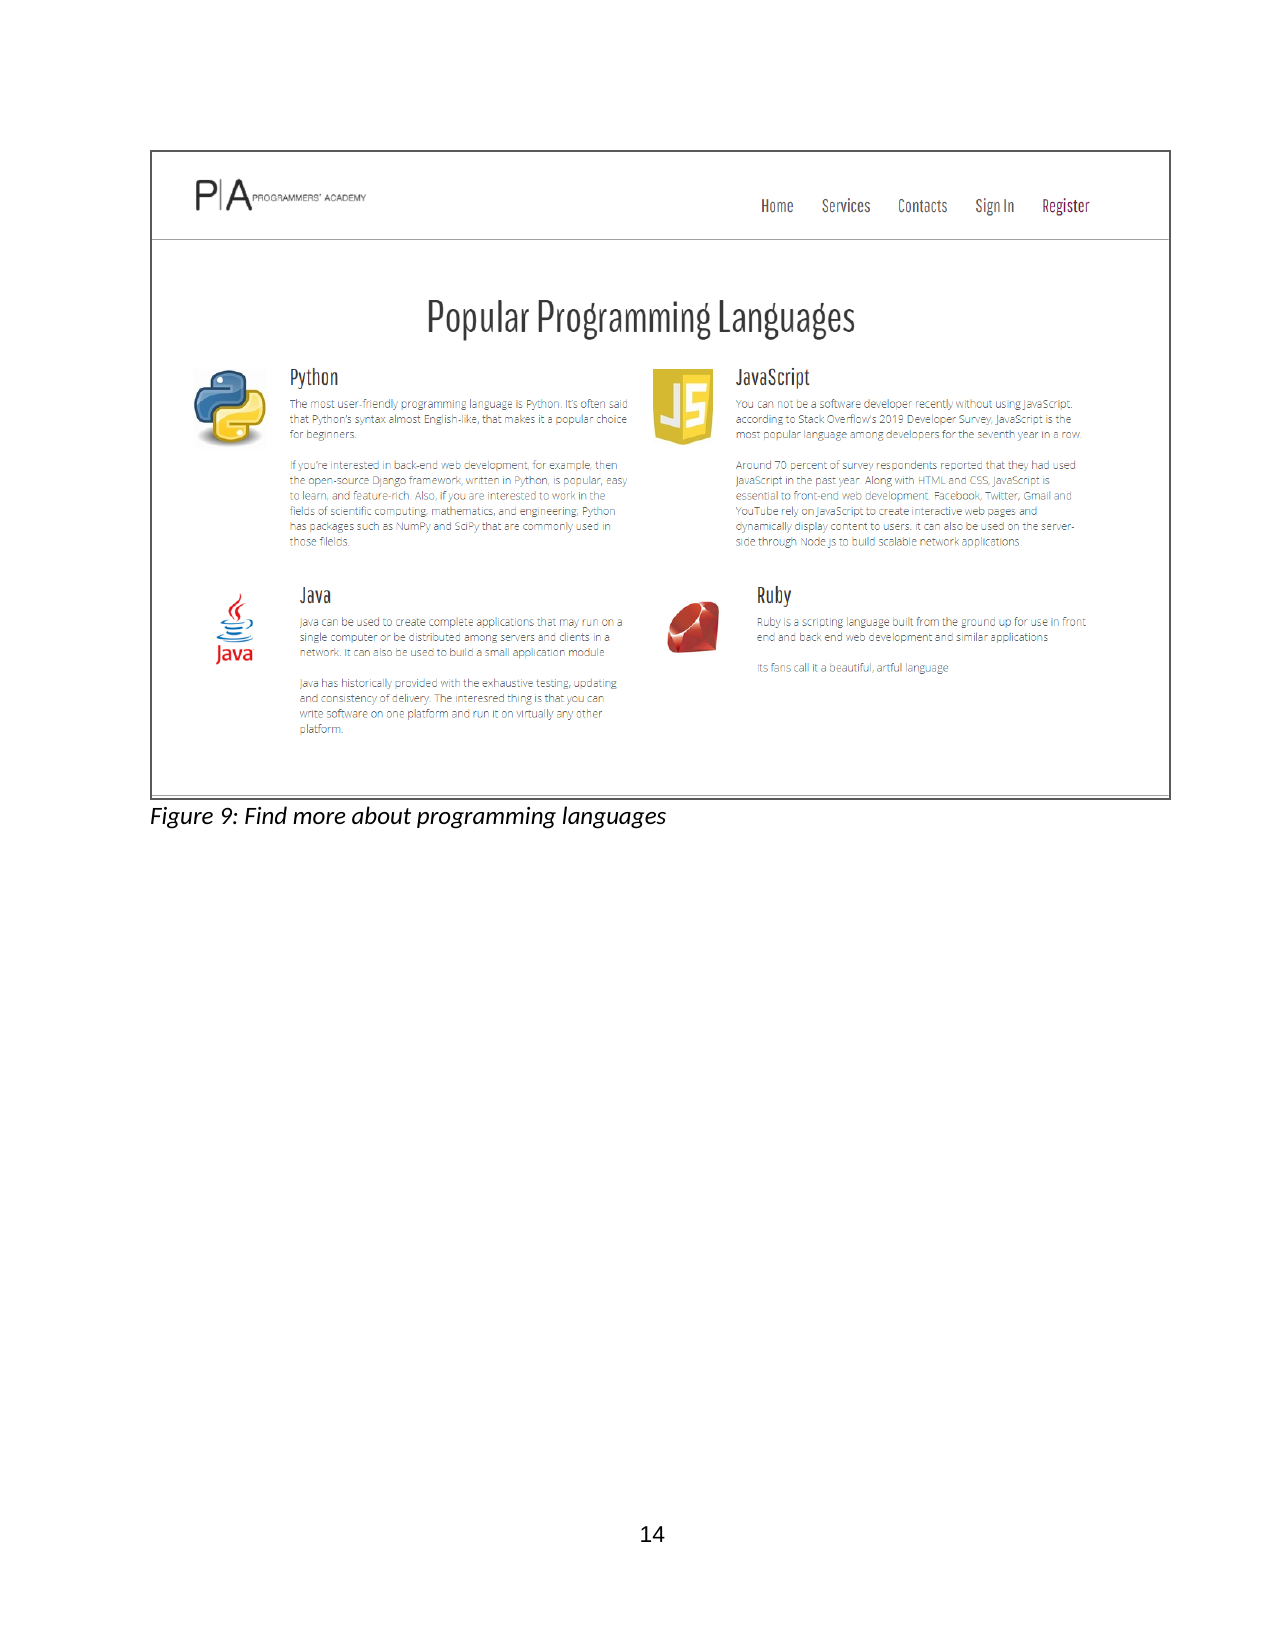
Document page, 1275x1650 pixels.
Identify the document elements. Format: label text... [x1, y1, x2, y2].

picture [152, 152, 1169, 798]
text Figure 9: Find more about programming languages [150, 800, 1154, 831]
